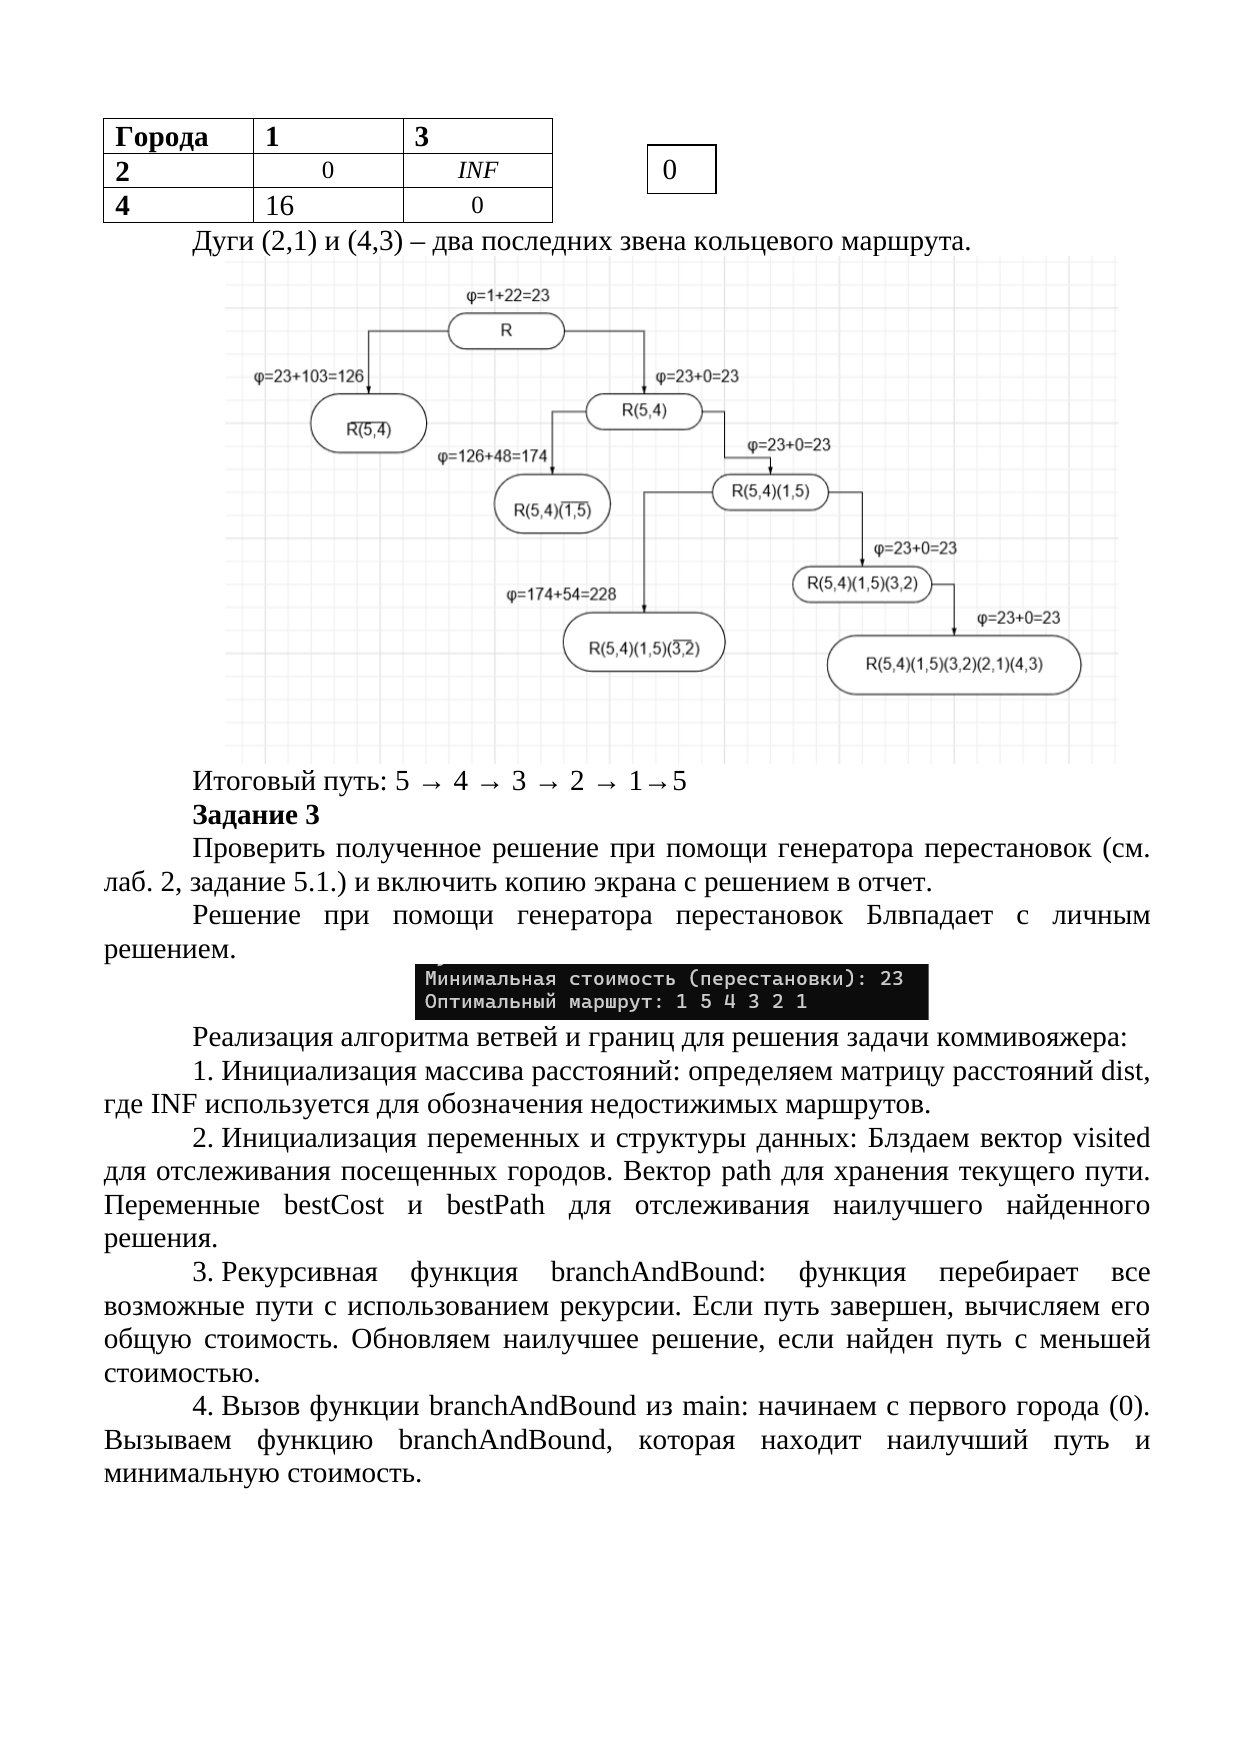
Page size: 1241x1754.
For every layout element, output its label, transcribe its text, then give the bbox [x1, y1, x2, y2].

table_cell 16 [254, 188, 403, 222]
table_cell 2 [104, 154, 253, 187]
table_header Города [104, 119, 253, 153]
text Решение при помощи генератора перестановок Блвпадает с личным решением. [103, 897, 1152, 964]
table_header 1 [254, 119, 403, 153]
table_cell [254, 154, 403, 187]
picture [415, 964, 929, 1020]
table_cell [404, 188, 552, 222]
subtitle Задание 3 [103, 797, 1152, 830]
picture [225, 256, 1119, 764]
table_header 3 [404, 119, 552, 153]
table_cell 4 [104, 188, 253, 222]
table_cell [404, 154, 552, 187]
text Дуги (2,1) и (4,3) – два последних звена кольцевого маршрута. [103, 223, 1152, 256]
list Инициализация переменных и структуры данных: Блздаем вектор visited для отслеживания посещенных городов. Вектор path для хранения текущего пути. Переменные bestCost и bestPath для отслеживания наилучшего найденного решения. [103, 1120, 1152, 1254]
text Реализация алгоритма ветвей и границ для решения задачи коммивояжера: [103, 1019, 1152, 1053]
text Проверить полученное решение при помощи генератора перестановок (см. лаб. 2, задание 5.1.) и включить копию экрана с решением в отчет. [103, 830, 1152, 897]
list Рекурсивная функция branchAndBound: функция перебирает все возможные пути с использованием рекурсии. Если путь завершен, вычисляем его общую стоимость. Обновляем наилучшее решение, если найден путь с меньшей стоимостью. [103, 1254, 1152, 1388]
text Итоговый путь: 5 → 4 → 3 → 2 → 1→5 [103, 763, 1152, 797]
list Инициализация массива расстояний: определяем матрицу расстояний dist, где INF используется для обозначения недостижимых маршрутов. [103, 1053, 1152, 1120]
list Вызов функции branchAndBound из main: начинаем с первого города (0). Вызываем функцию branchAndBound, которая находит наилучший путь и минимальную стоимость. [103, 1388, 1152, 1489]
